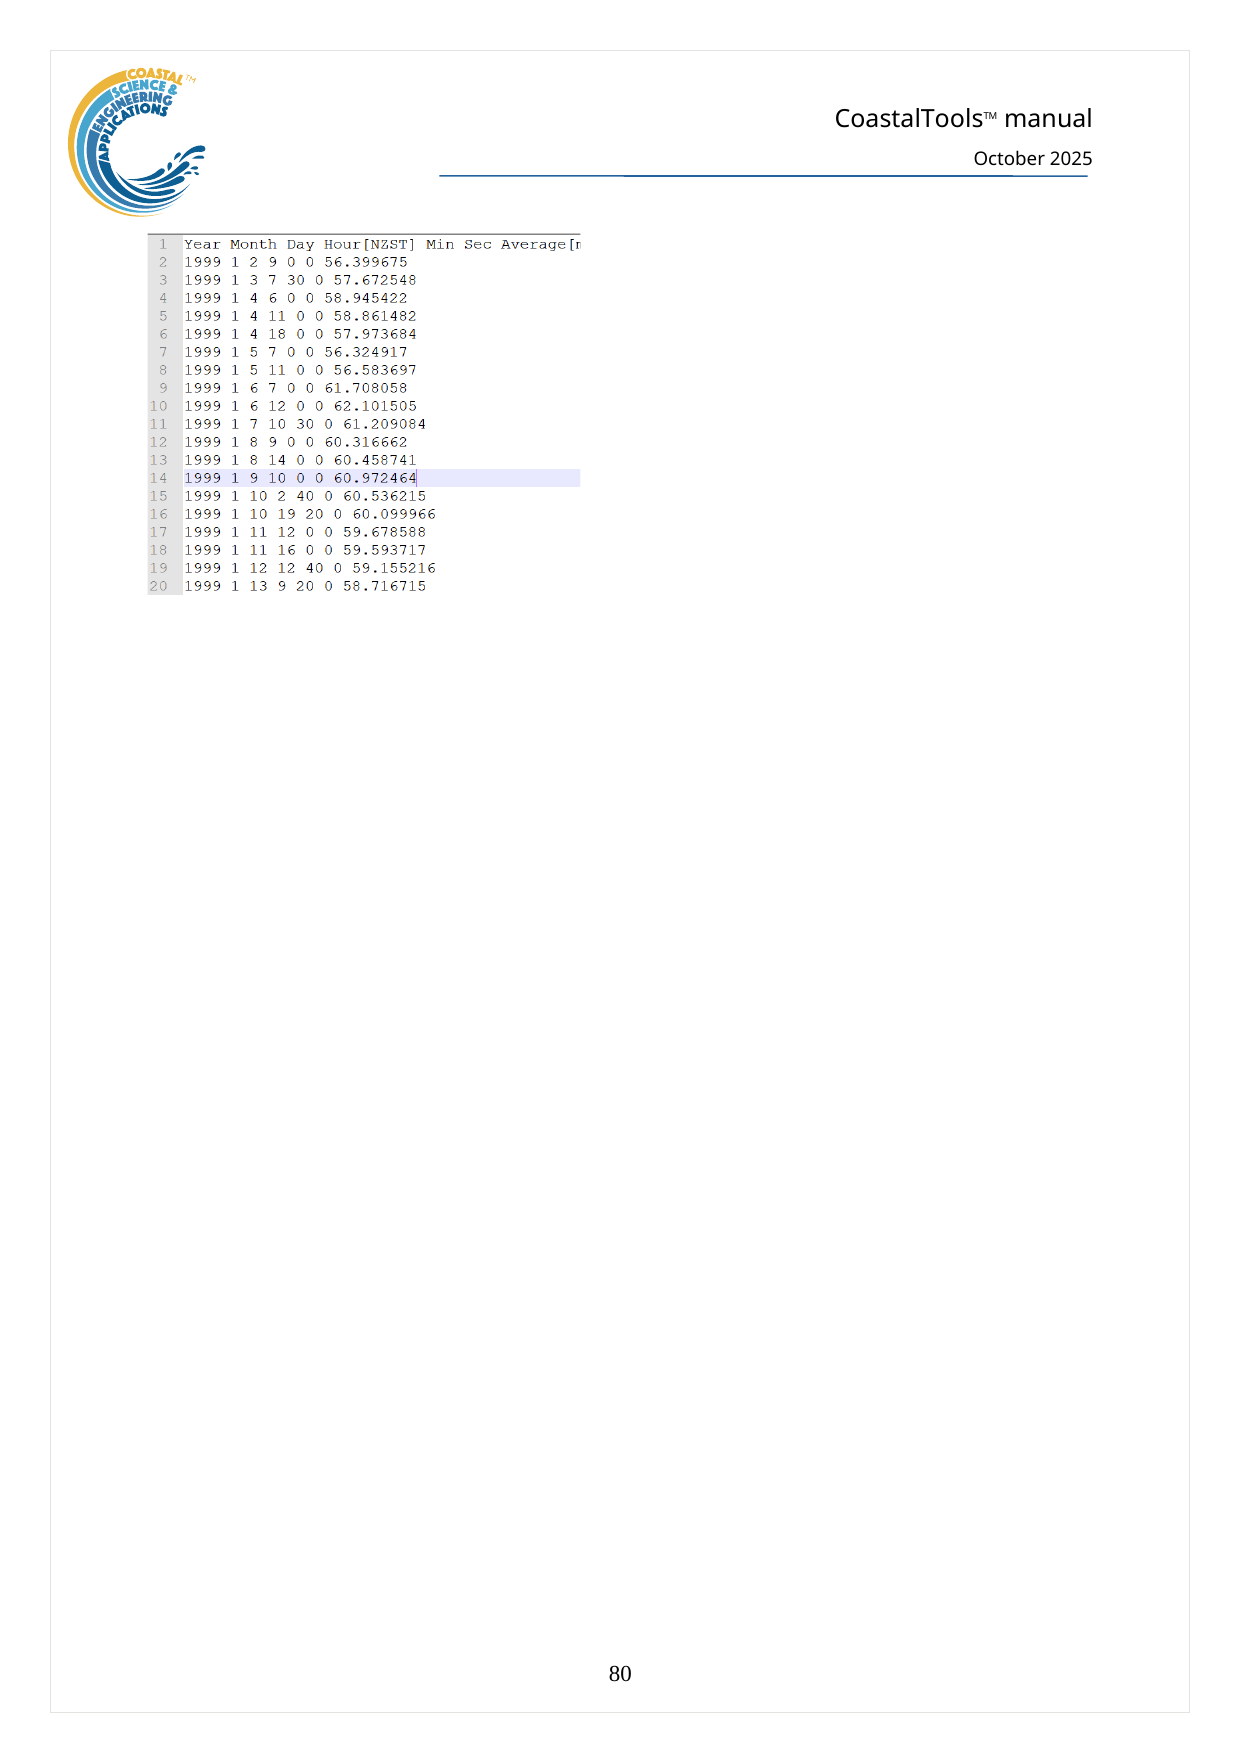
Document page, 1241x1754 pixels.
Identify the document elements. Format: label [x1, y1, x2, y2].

picture [147, 233, 581, 595]
